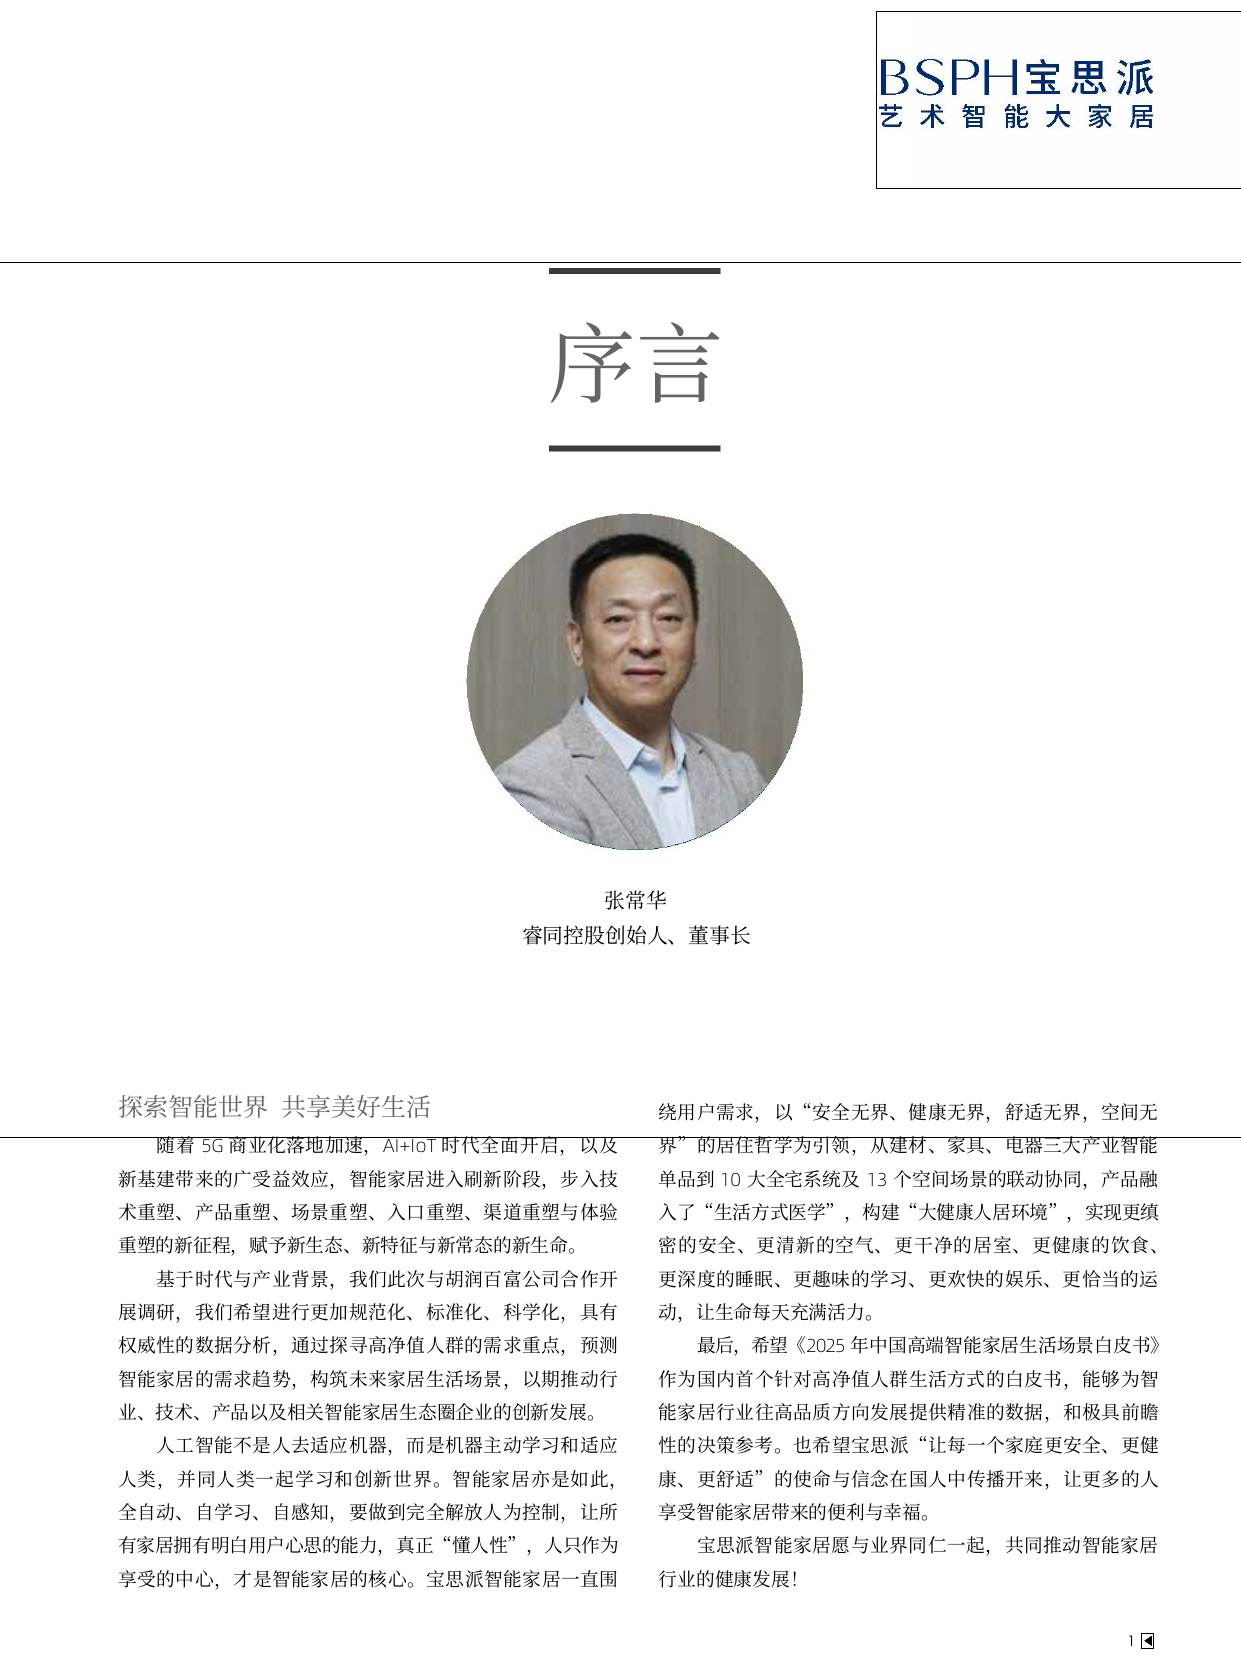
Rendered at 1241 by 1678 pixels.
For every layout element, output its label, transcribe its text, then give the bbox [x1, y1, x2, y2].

text 动，让生命每天充满活力。 [658, 1299, 1186, 1324]
text 基于时代与产业背景，我们此次与胡润百富公司合作开 [156, 1265, 645, 1291]
text 随着 5G 商业化落地加速，AI+IoT 时代全面开启，以及 [156, 1132, 645, 1158]
text 享受智能家居带来的便利与幸福。 [658, 1499, 1186, 1524]
text 行业的健康发展！ [658, 1565, 1176, 1591]
text 探索智能世界 共享美好生活 [118, 1088, 451, 1124]
text 业、技术、产品以及相关智能家居生态圈企业的创新发展。 [118, 1399, 645, 1424]
text 新基建带来的广受益效应，智能家居进入刷新阶段，步入技 [118, 1165, 645, 1191]
text 入了“生活方式医学”，构建“大健康人居环境”，实现更缜 [658, 1199, 1186, 1224]
picture [877, 12, 1241, 188]
text 展调研，我们希望进行更加规范化、标准化、科学化，具有 [118, 1299, 645, 1324]
text 术重塑、产品重塑、场景重塑、入口重塑、渠道重塑与体验 [118, 1199, 645, 1224]
text 享受的中心，才是智能家居的核心。宝思派智能家居一直围 [118, 1565, 645, 1591]
text 序言 [549, 296, 746, 422]
text 全自动、自学习、自感知，要做到完全解放人为控制，让所 [118, 1499, 645, 1524]
text 单品到 10 大全宅系统及 13 个空间场景的联动协同，产品融 [658, 1165, 1186, 1191]
text 1 [1127, 1632, 1157, 1649]
text 智能家居的需求趋势，构筑未来家居生活场景，以期推动行 [118, 1365, 645, 1391]
text 人类，并同人类一起学习和创新世界。智能家居亦是如此， [118, 1465, 645, 1491]
text 有家居拥有明白用户心思的能力，真正“懂人性”，人只作为 [118, 1532, 645, 1558]
text 更深度的睡眠、更趣味的学习、更欢快的娱乐、更恰当的运 [658, 1265, 1186, 1291]
text 人工智能不是人去适应机器，而是机器主动学习和适应 [156, 1432, 645, 1458]
text 重塑的新征程，赋予新生态、新特征与新常态的新生命。 [118, 1232, 645, 1258]
text 绕用户需求，以“安全无界、健康无界，舒适无界，空间无 [658, 1099, 1186, 1124]
text 密的安全、更清新的空气、更干净的居室、更健康的饮食、 [658, 1232, 1186, 1258]
text 性的决策参考。也希望宝思派“让每一个家庭更安全、更健 [658, 1432, 1186, 1458]
text 权威性的数据分析，通过探寻高净值人群的需求重点，预测 [118, 1332, 645, 1358]
text 界”的居住哲学为引领，从建材、家具、电器三大产业智能 [658, 1132, 1186, 1158]
text 张常华 [604, 884, 691, 914]
text 能家居行业往高品质方向发展提供精准的数据，和极具前瞻 [658, 1399, 1186, 1424]
text 宝思派智能家居愿与业界同仁一起，共同推动智能家居 [697, 1532, 1176, 1558]
text 作为国内首个针对高净值人群生活方式的白皮书，能够为智 [658, 1365, 1186, 1391]
text 康、更舒适”的使命与信念在国人中传播开来，让更多的人 [658, 1465, 1186, 1491]
text 最后，希望《2025 年中国高端智能家居生活场景白皮书》 [697, 1332, 1186, 1358]
text 睿同控股创始人、董事长 [522, 920, 773, 949]
picture [0, 263, 1241, 1137]
